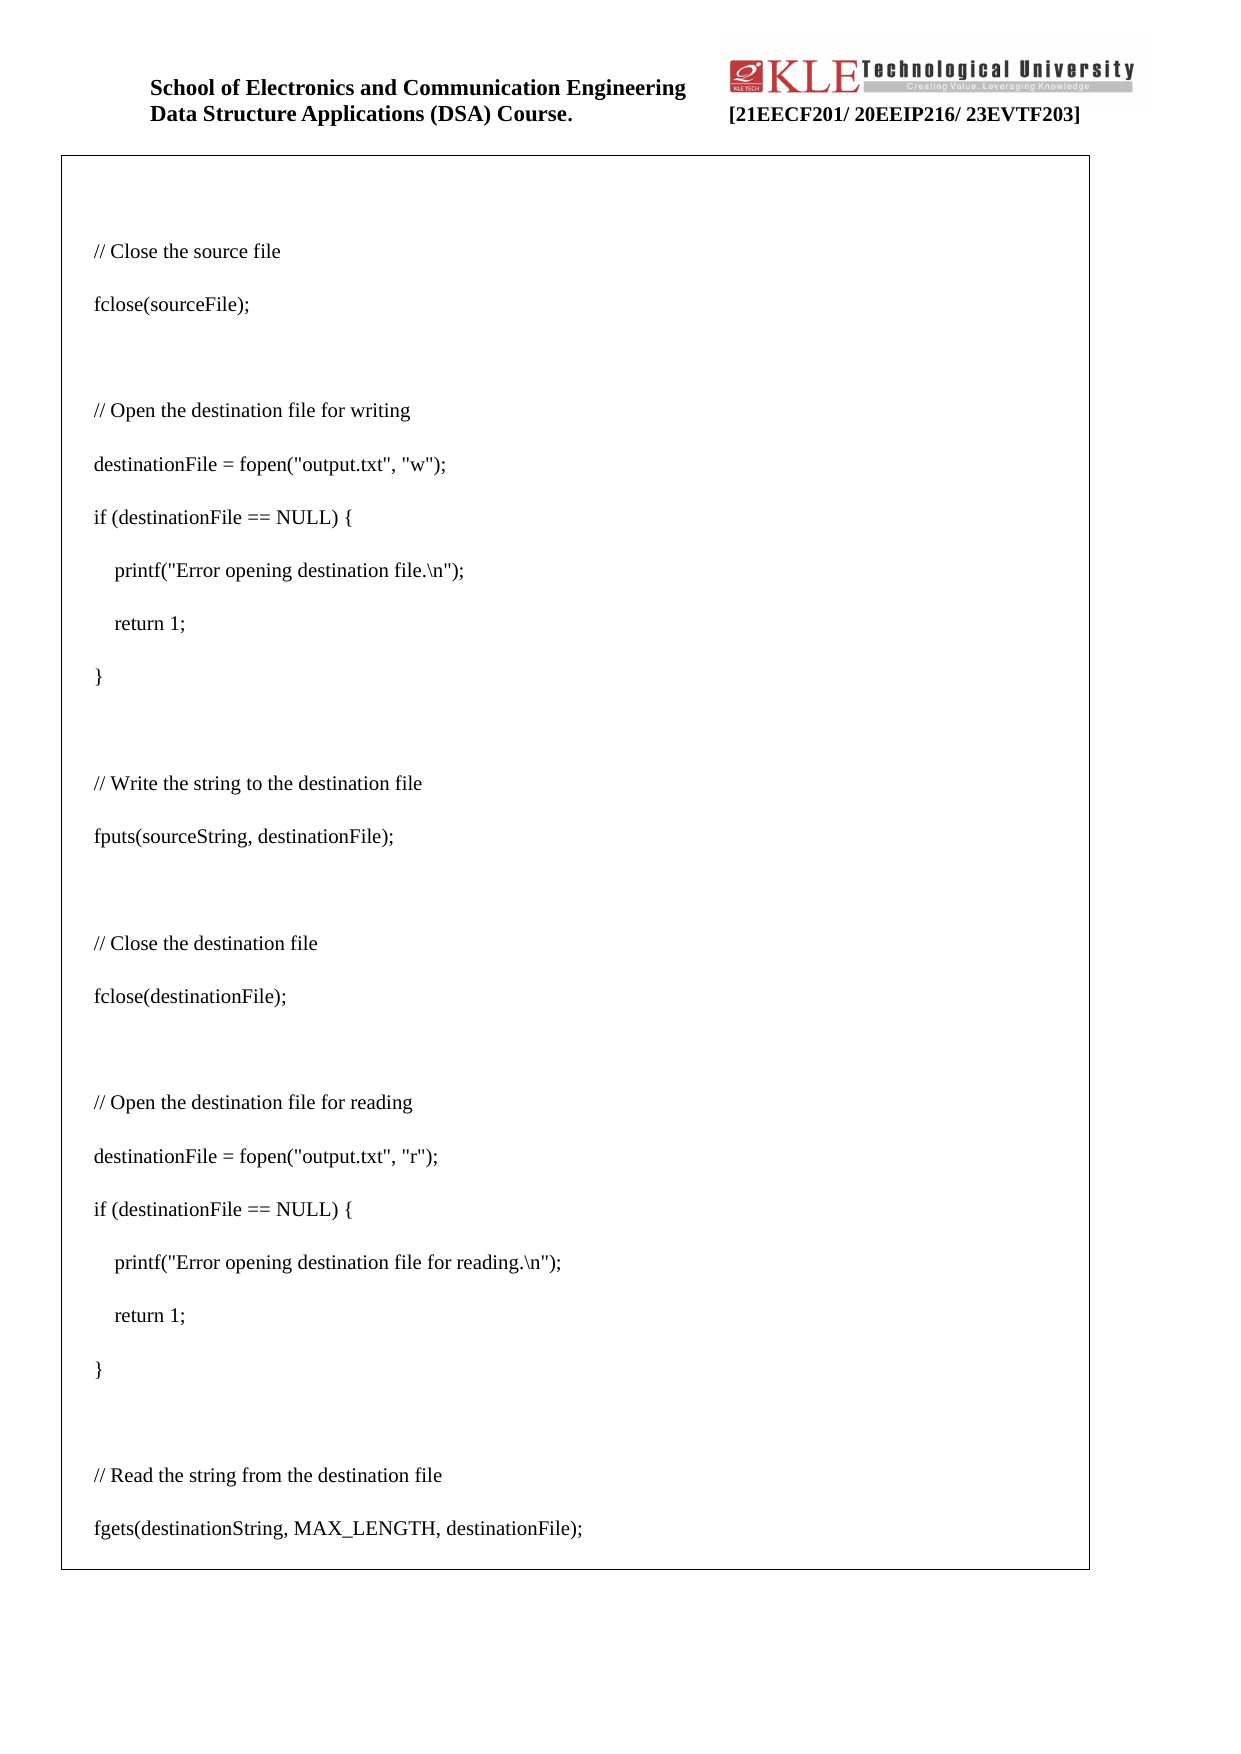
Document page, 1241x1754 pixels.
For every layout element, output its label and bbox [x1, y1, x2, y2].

picture [719, 32, 1151, 110]
table_cell [62, 156, 1089, 1569]
